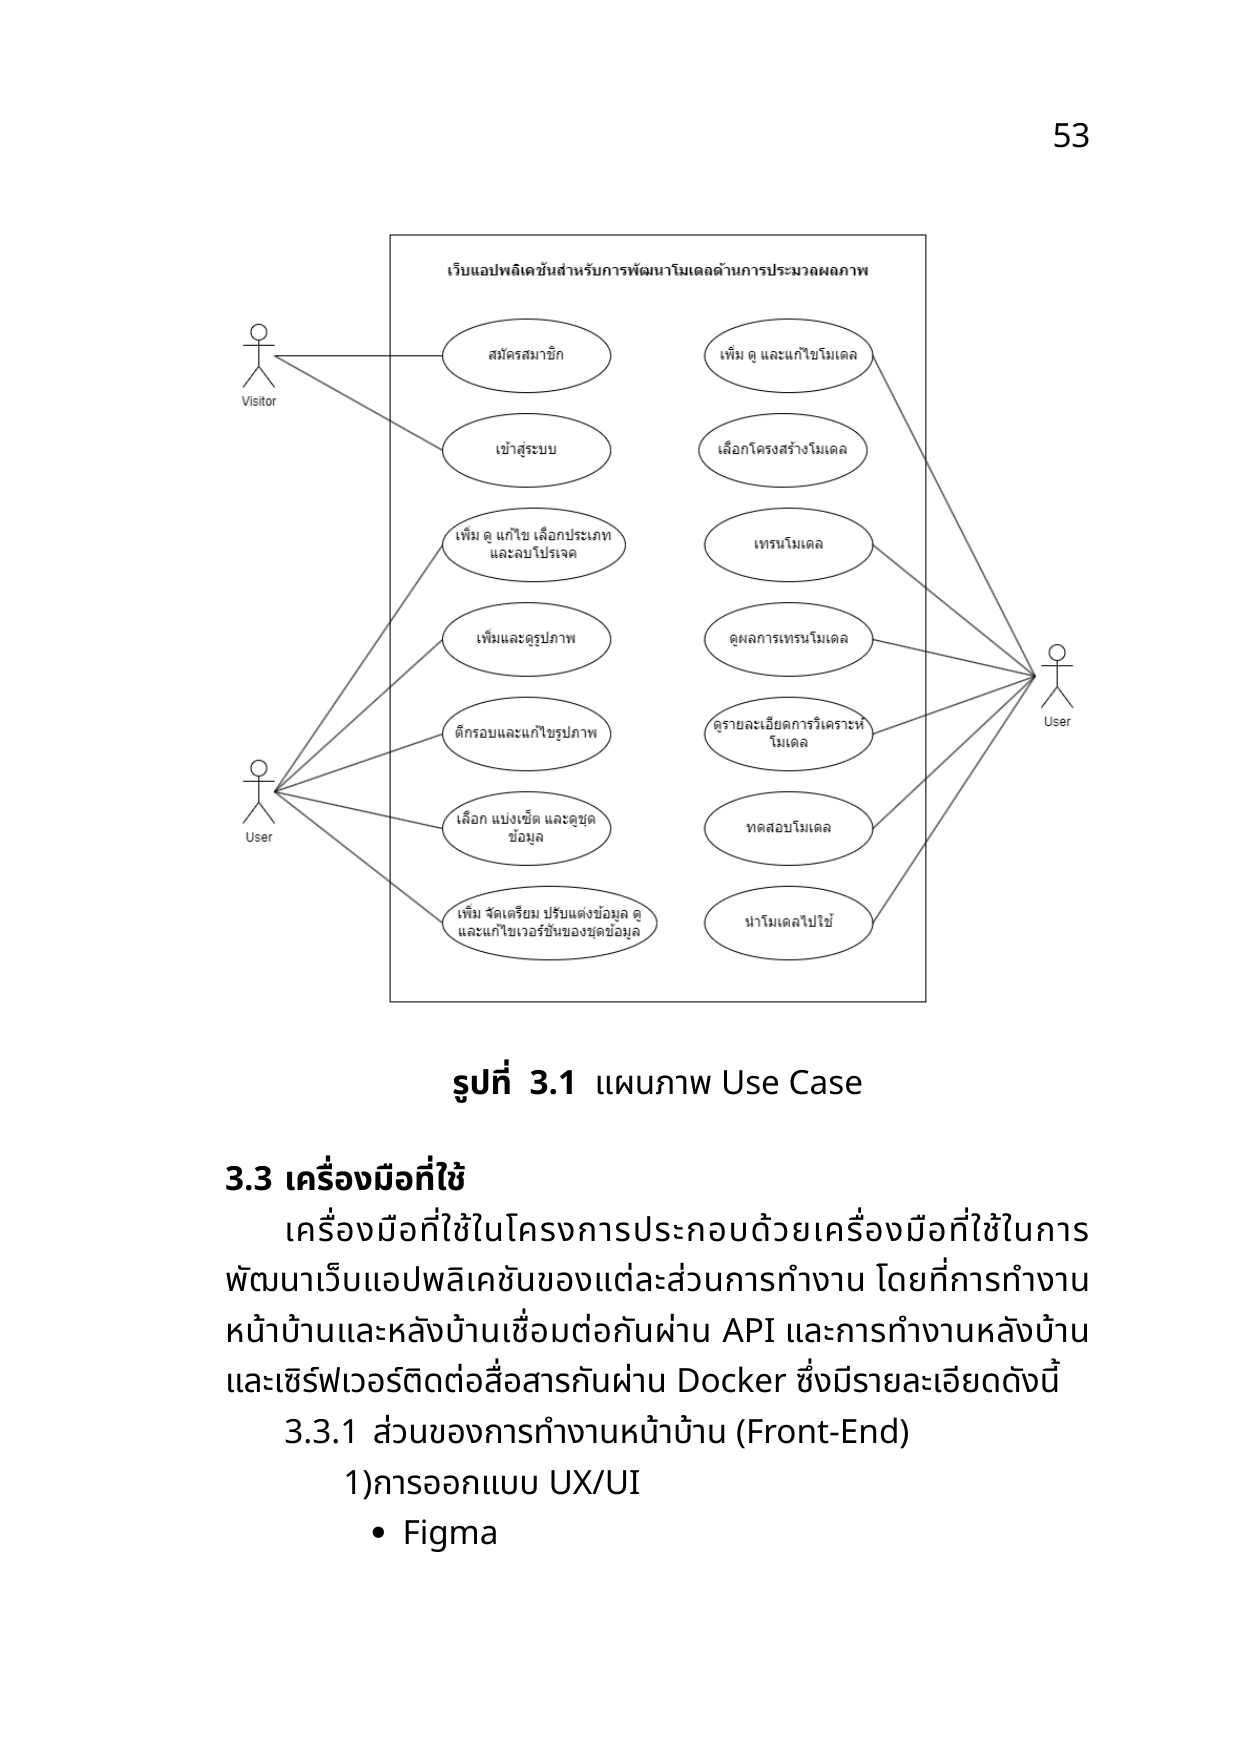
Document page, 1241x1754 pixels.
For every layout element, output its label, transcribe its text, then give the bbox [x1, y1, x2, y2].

text 3.3.1 ส่วนของการทำงานหน้าบ้าน (Front-End) [225, 1408, 1090, 1458]
list Figma [373, 1509, 1090, 1554]
picture [231, 225, 1084, 1014]
text 1) การออกแบบ UX/UI [225, 1458, 1090, 1509]
text รูปที่ 3.1 แผนภาพ Use Case [225, 1059, 1090, 1110]
text เครื่องมือที่ใช้ในโครงการประกอบด้วยเครื่องมือที่ใช้ในการพัฒนาเว็บแอปพลิเคชันของแต่ละส่วนการทำงาน โดยที่การทำงานหน้าบ้านและหลังบ้านเชื่อมต่อกันผ่าน API และการทำงานหลังบ้านและเซิร์ฟเวอร์ติดต่อสื่อสารกันผ่าน Docker ซึ่งมีรายละเอียดดังนี้ [225, 1206, 1090, 1408]
text 3.3 เครื่องมือที่ใช้ [225, 1155, 1090, 1206]
